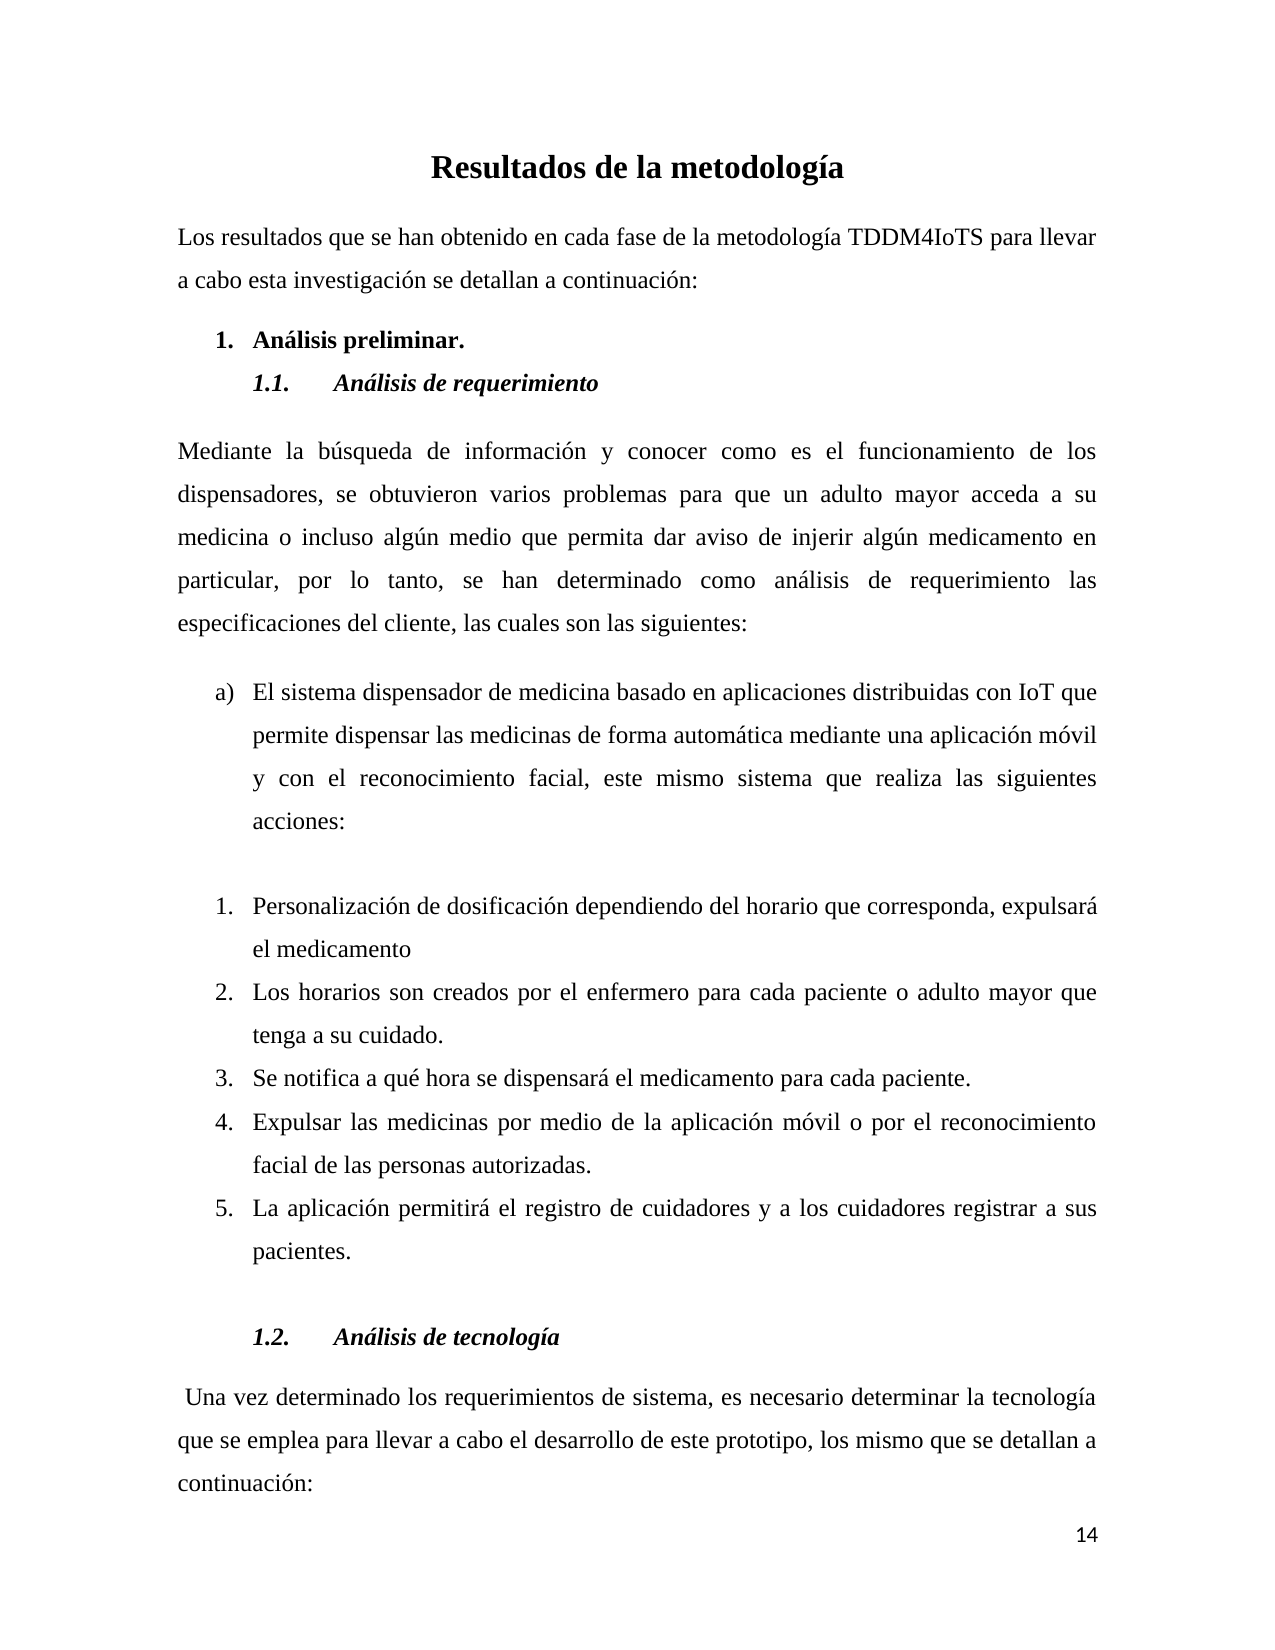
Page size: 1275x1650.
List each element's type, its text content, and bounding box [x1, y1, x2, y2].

list Los horarios son creados por el enfermero para cada paciente o adulto mayor que tenga a su cuidado. [215, 977, 1098, 1049]
list Personalización de dosificación dependiendo del horario que corresponda, expulsará el medicamento [215, 891, 1098, 963]
text Los resultados que se han obtenido en cada fase de la metodología TDDM4IoTS para llevar a cabo esta investigación se detallan a continuación: [177, 222, 1098, 294]
text Una vez determinado los requerimientos de sistema, es necesario determinar la tecnología que se emplea para llevar a cabo el desarrollo de este prototipo, los mismo que se detallan a continuación: [177, 1382, 1098, 1497]
text Resultados de la metodología [177, 148, 1098, 186]
list Análisis de tecnología [252, 1322, 1098, 1351]
list Análisis de requerimiento [252, 368, 1098, 397]
list Se notifica a qué hora se dispensará el medicamento para cada paciente. [215, 1063, 1098, 1092]
list Expulsar las medicinas por medio de la aplicación móvil o por el reconocimiento facial de las personas autorizadas. [215, 1107, 1098, 1178]
list Análisis preliminar. [215, 325, 1098, 353]
list El sistema dispensador de medicina basado en aplicaciones distribuidas con IoT que permite dispensar las medicinas de forma automática mediante una aplicación móvil y con el reconocimiento facial, este mismo sistema que realiza las siguientes acciones: [215, 677, 1098, 835]
list La aplicación permitirá el registro de cuidadores y a los cuidadores registrar a sus pacientes. [215, 1193, 1098, 1265]
text Mediante la búsqueda de información y conocer como es el funcionamiento de los dispensadores, se obtuvieron varios problemas para que un adulto mayor acceda a su medicina o incluso algún medio que permita dar aviso de injerir algún medicamento en particular, por lo tanto, se han determinado como análisis de requerimiento las especificaciones del cliente, las cuales son las siguientes: [177, 436, 1098, 637]
